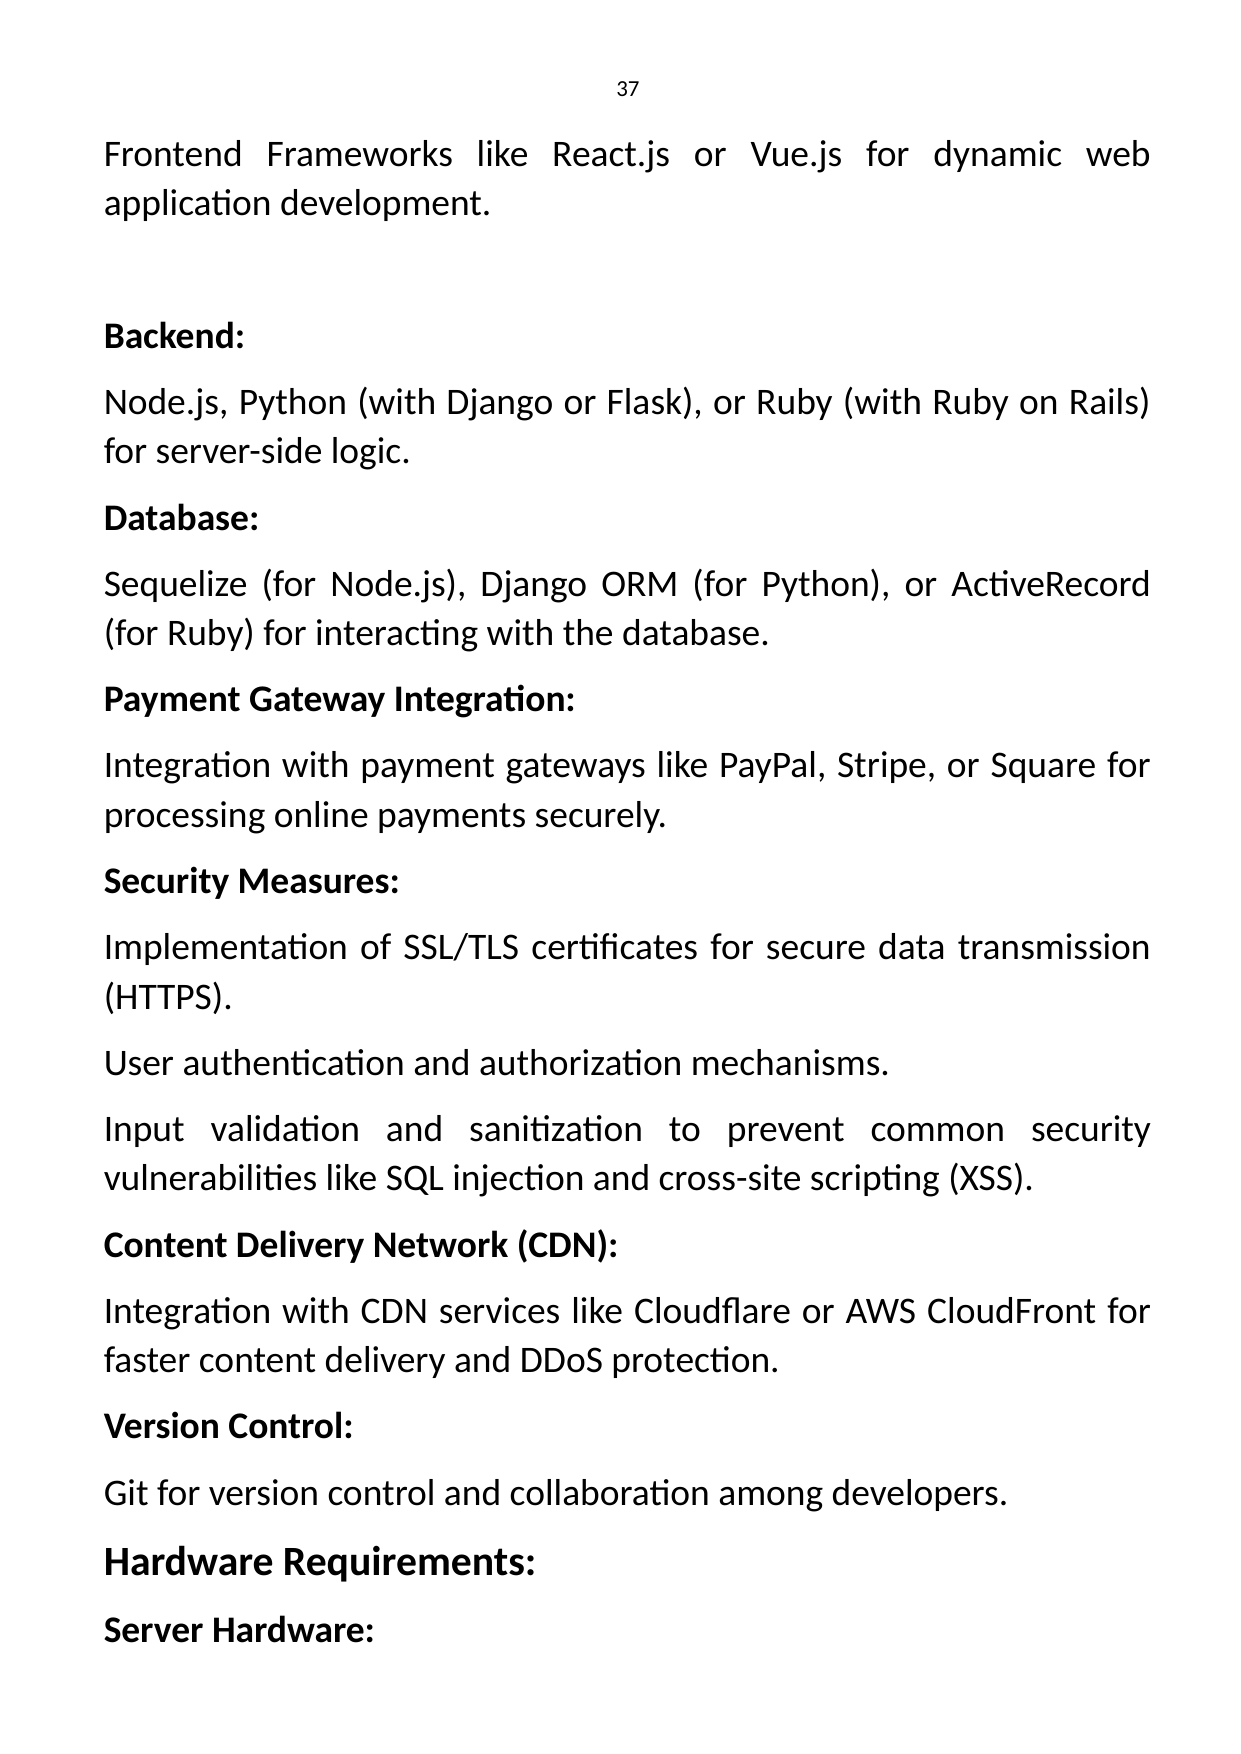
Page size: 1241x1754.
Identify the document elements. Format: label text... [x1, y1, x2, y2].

text Hardware Requirements: [103, 1534, 1152, 1585]
text Payment Gateway Integration: [103, 675, 1152, 721]
text Node.js, Python (with Django or Flask), or Ruby (with Ruby on Rails) for server-side logic. [103, 378, 1152, 473]
text Git for version control and collaboration among developers. [103, 1468, 1152, 1514]
text User authentication and authorization mechanisms. [103, 1039, 1152, 1084]
text Implementation of SSL/TLS certificates for secure data transmission (HTTPS). [103, 923, 1152, 1018]
text Input validation and sanitization to prevent common security vulnerabilities like SQL injection and cross-site scripting (XSS). [103, 1105, 1152, 1200]
text Security Measures: [103, 857, 1152, 903]
text Frontend Frameworks like React.js or Vue.js for dynamic web application development. [103, 130, 1152, 225]
text Database: [103, 493, 1152, 539]
text Backend: [103, 312, 1152, 357]
text Integration with CDN services like Cloudflare or AWS CloudFront for faster content delivery and DDoS protection. [103, 1287, 1152, 1382]
text Version Control: [103, 1402, 1152, 1448]
text Server Hardware: [103, 1606, 1152, 1652]
text Sequelize (for Node.js), Django ORM (for Python), or ActiveRecord (for Ruby) for interacting with the database. [103, 559, 1152, 655]
text Integration with payment gateways like PayPal, Stripe, or Square for processing online payments securely. [103, 741, 1152, 837]
text Content Delivery Network (CDN): [103, 1221, 1152, 1266]
